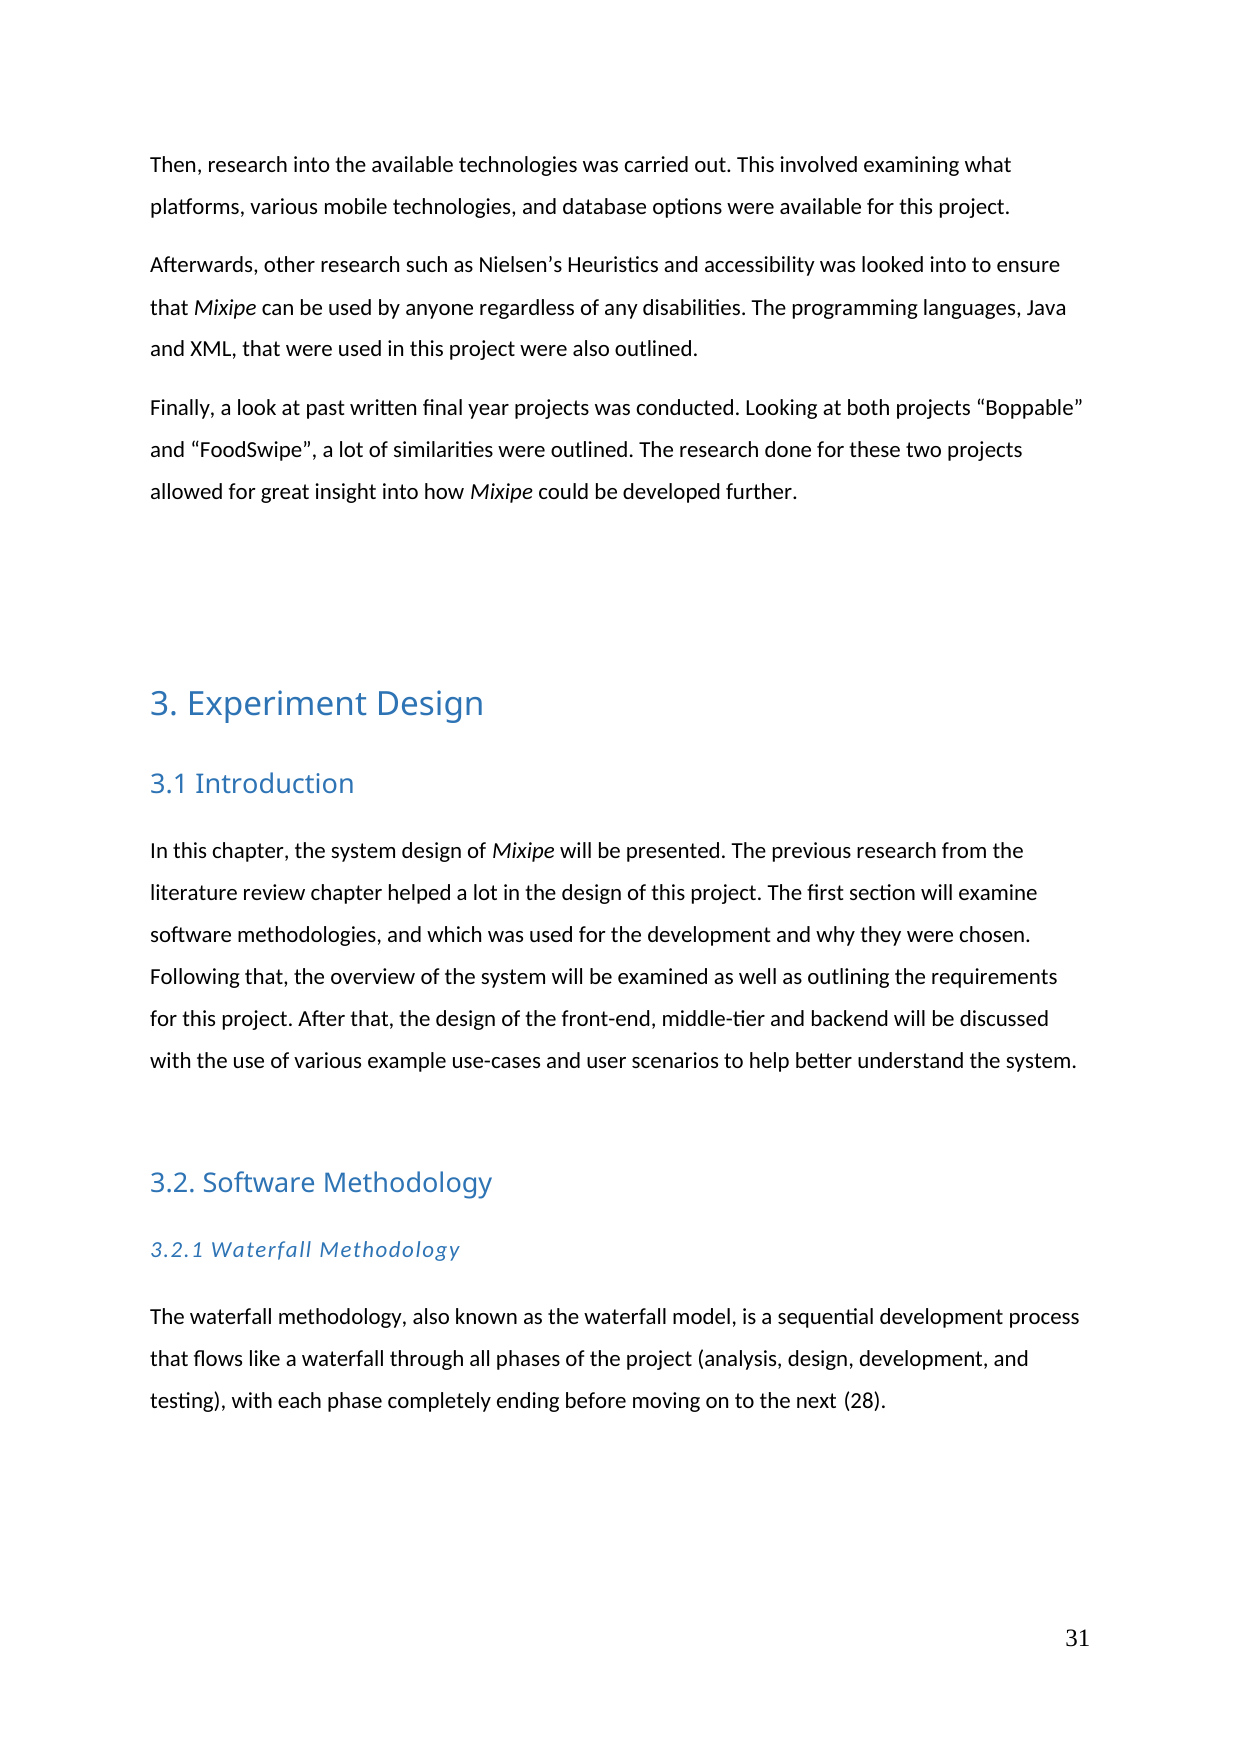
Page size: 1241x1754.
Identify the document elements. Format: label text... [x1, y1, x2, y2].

text The waterfall methodology, also known as the waterfall model, is a sequential development process that flows like a waterfall through all phases of the project (analysis, design, development, and testing), with each phase completely ending before moving on to the next . [150, 1302, 1090, 1414]
subtitle 3.2. Software Methodology [150, 1163, 1090, 1200]
text In this chapter, the system design of Mixipe will be presented. The previous research from the literature review chapter helped a lot in the design of this project. The first section will examine software methodologies, and which was used for the development and why they were chosen. Following that, the overview of the system will be examined as well as outlining the requirements for this project. After that, the design of the front-end, middle-tier and backend will be discussed with the use of various example use-cases and user scenarios to help better understand the system. [150, 836, 1090, 1074]
subtitle 3. Experiment Design [150, 679, 1090, 725]
text Finally, a look at past written final year projects was conducted. Looking at both projects “Boppable” and “FoodSwipe”, a lot of similarities were outlined. The research done for these two projects allowed for great insight into how Mixipe could be developed further. [150, 393, 1090, 505]
text Then, research into the available technologies was carried out. This involved examining what platforms, various mobile technologies, and database options were available for this project. [150, 150, 1090, 220]
subtitle 3.1 Introduction [150, 764, 1090, 801]
text Afterwards, other research such as Nielsen’s Heuristics and accessibility was looked into to ensure that Mixipe can be used by anyone regardless of any disabilities. The programming languages, Java and XML, that were used in this project were also outlined. [150, 251, 1090, 363]
subtitle 3.2.1 Waterfall Methodology [150, 1235, 1090, 1263]
